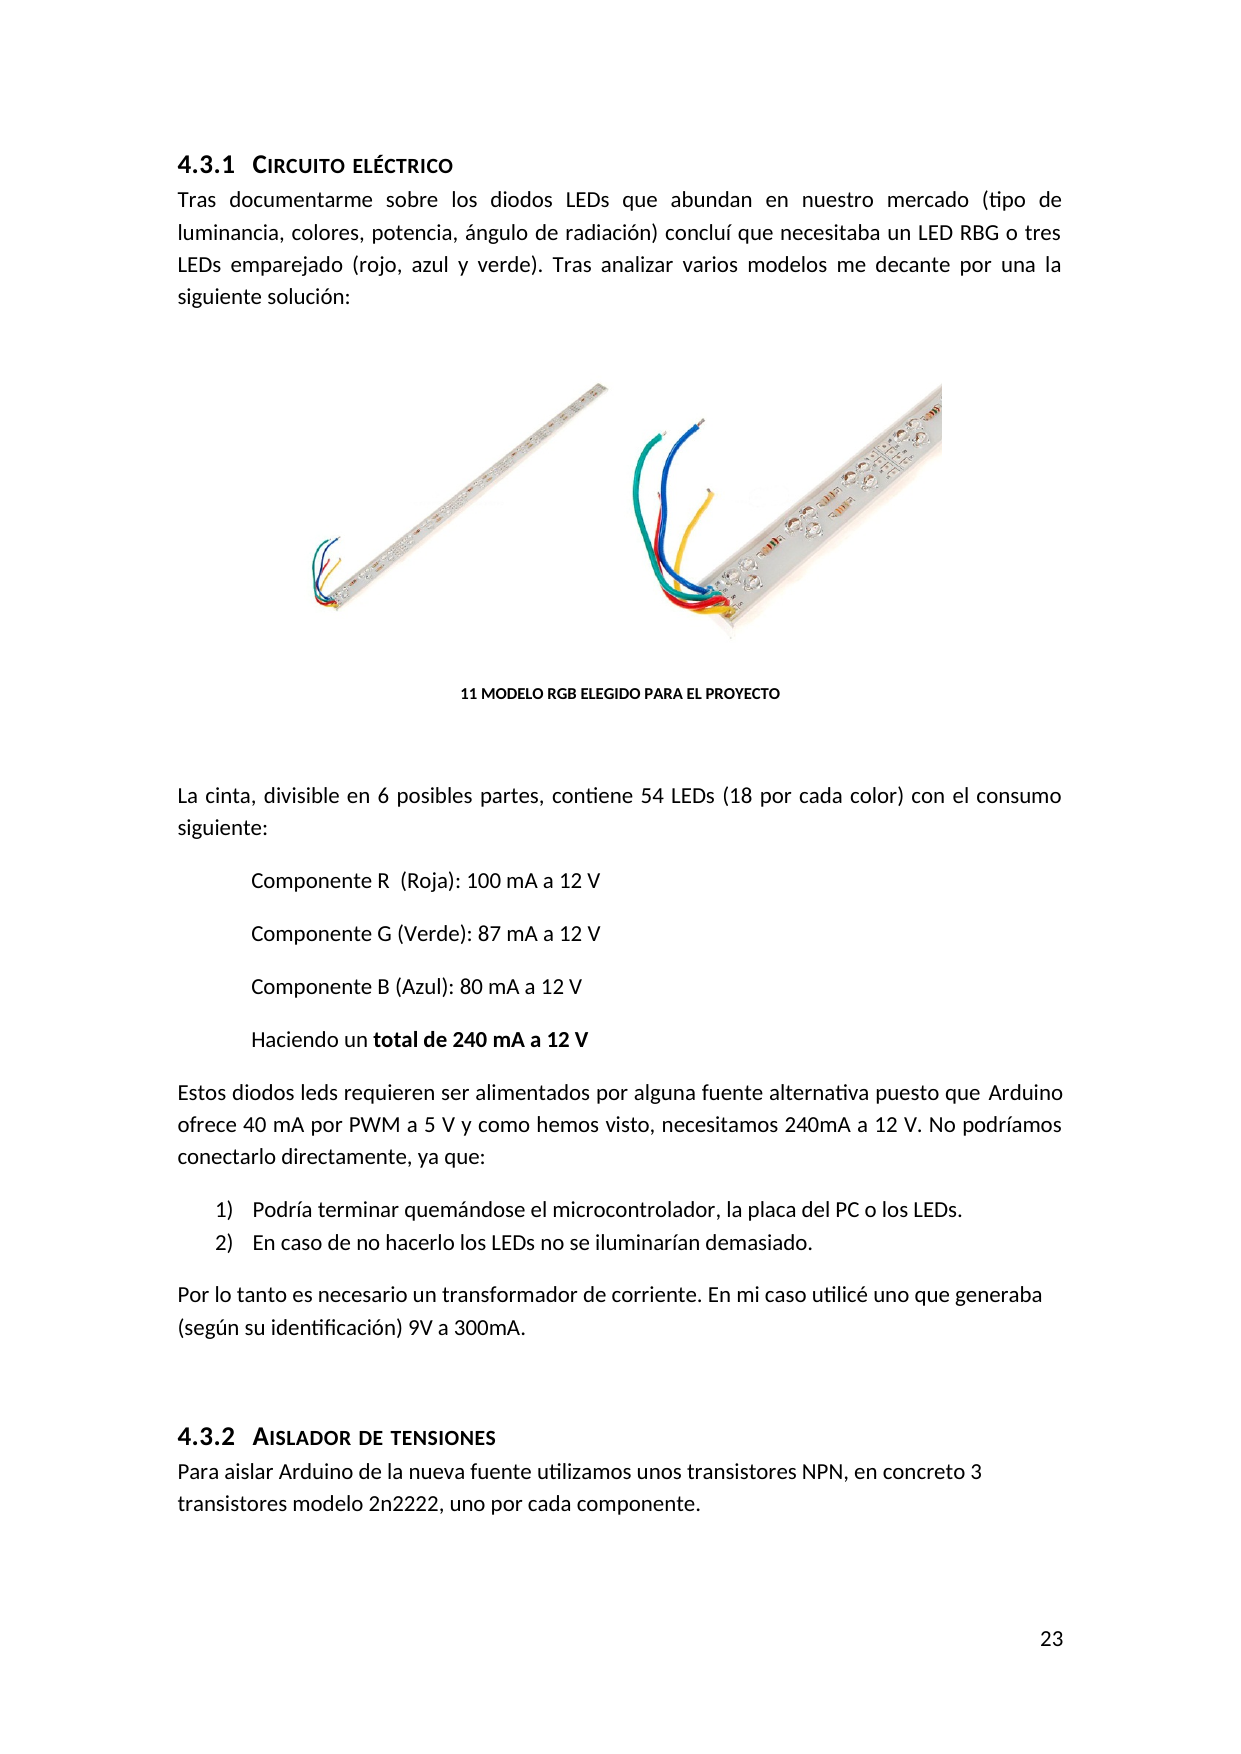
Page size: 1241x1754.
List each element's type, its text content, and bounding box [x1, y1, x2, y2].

text Componente R (Roja): 100 mA a 12 V [251, 866, 1063, 894]
picture [298, 335, 942, 659]
text Para aislar Arduino de la nueva fuente utilizamos unos transistores NPN, en concreto 3 transistores modelo 2n2222, uno por cada componente. [177, 1457, 1063, 1517]
text 11 Modelo RGB Elegido para el proyecto [177, 683, 1063, 704]
list Podría terminar quemándose el microcontrolador, la placa del PC o los LEDs. [215, 1195, 1063, 1223]
list En caso de no hacerlo los LEDs no se iluminarían demasiado. [215, 1228, 1063, 1256]
text Por lo tanto es necesario un transformador de corriente. En mi caso utilicé uno que generaba (según su identificación) 9V a 300mA. [177, 1281, 1063, 1341]
text Tras documentarme sobre los diodos LEDs que abundan en nuestro mercado (tipo de luminancia, colores, potencia, ángulo de radiación) concluí que necesitaba un LED RBG o tres LEDs emparejado (rojo, azul y verde). Tras analizar varios modelos me decante por una la siguiente solución: [177, 186, 1063, 310]
subtitle Circuito eléctrico [177, 148, 1063, 181]
text Componente B (Azul): 80 mA a 12 V [251, 972, 1063, 1000]
subtitle Aislador de tensiones [177, 1419, 1063, 1452]
text Componente G (Verde): 87 mA a 12 V [251, 919, 1063, 947]
text Haciendo un total de 240 mA a 12 V [251, 1025, 1063, 1053]
text Estos diodos leds requieren ser alimentados por alguna fuente alternativa puesto que Arduino ofrece 40 mA por PWM a 5 V y como hemos visto, necesitamos 240mA a 12 V. No podríamos conectarlo directamente, ya que: [177, 1078, 1063, 1170]
text La cinta, divisible en 6 posibles partes, contiene 54 LEDs (18 por cada color) con el consumo siguiente: [177, 781, 1063, 841]
